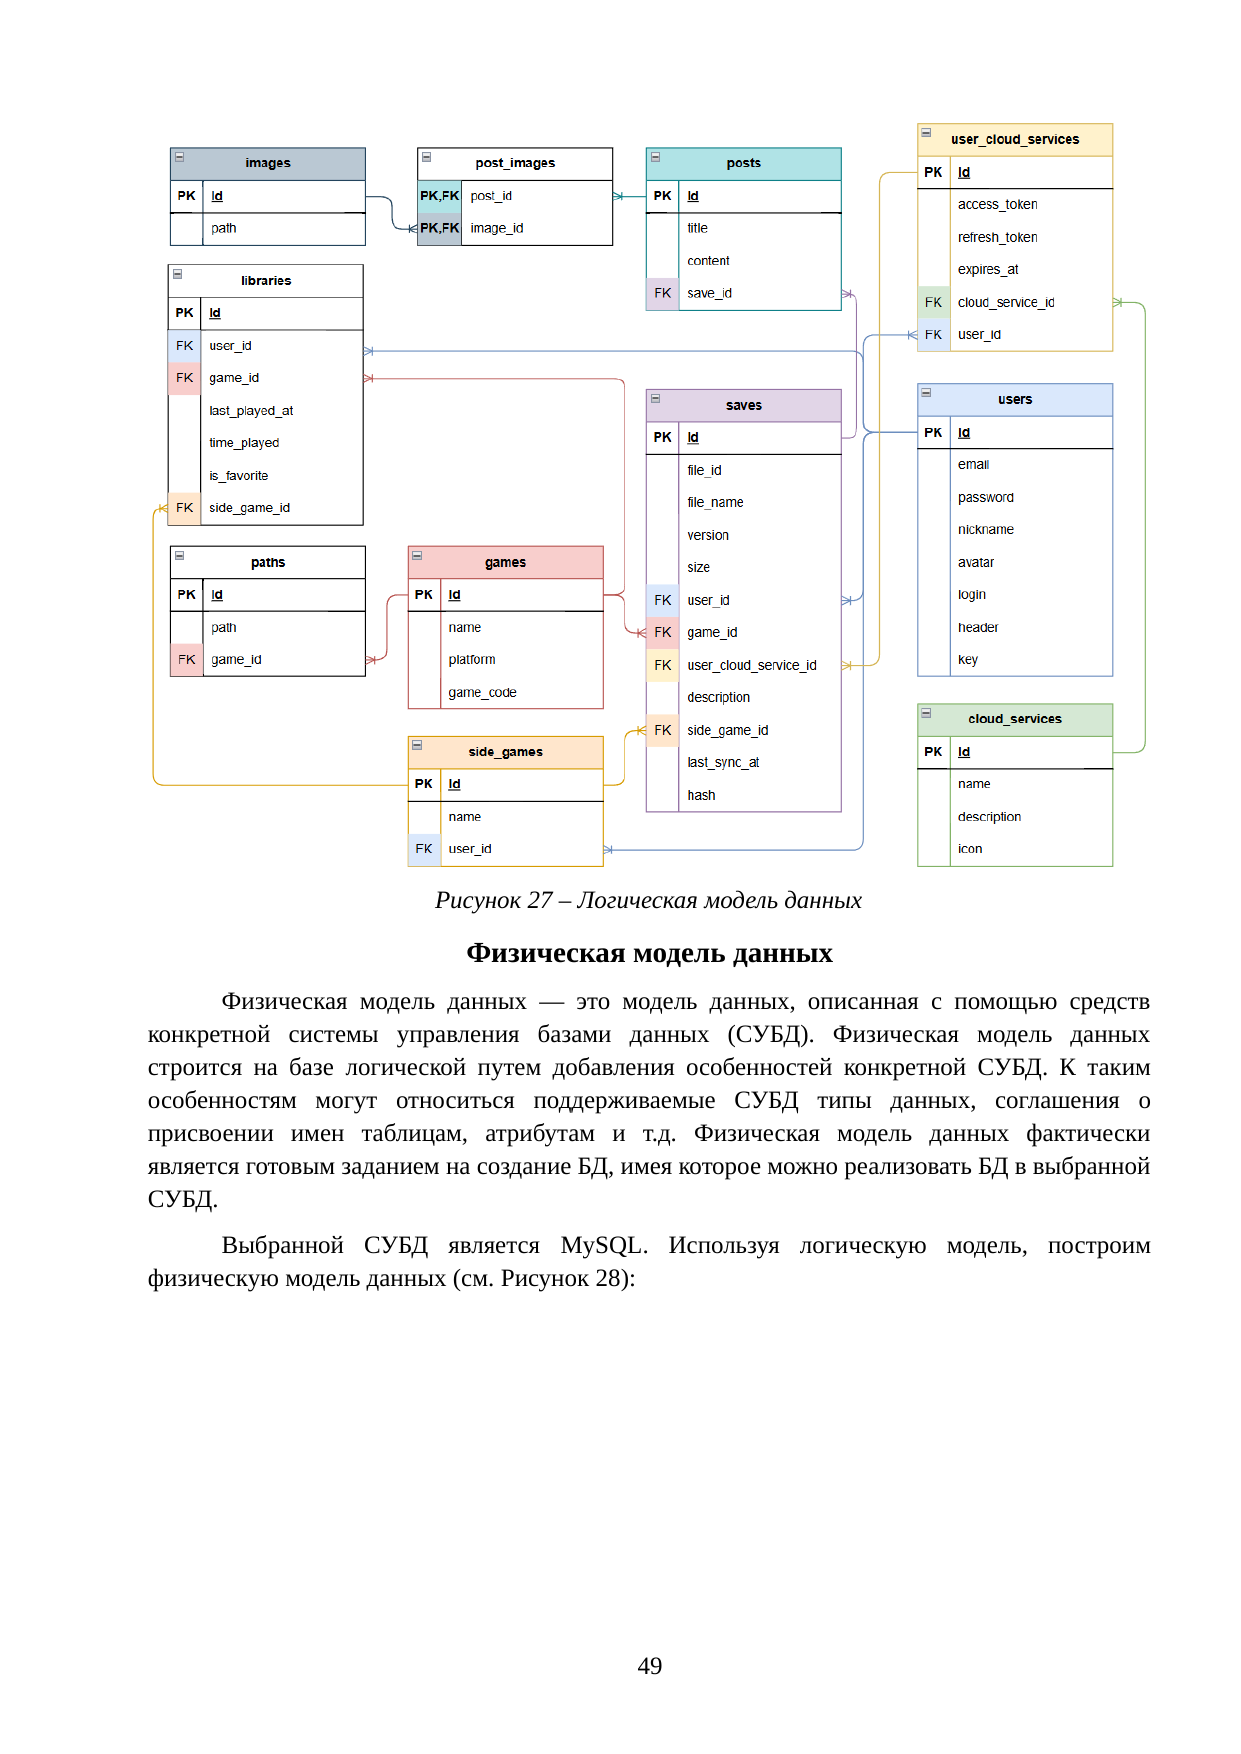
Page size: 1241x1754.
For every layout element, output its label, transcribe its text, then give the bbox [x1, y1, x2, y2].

text Физическая модель данных — это модель данных, описанная с помощью средств конкретной системы управления базами данных (СУБД). Физическая модель данных строится на базе логической путем добавления особенностей конкретной СУБД. К таким особенностям могут относиться поддерживаемые СУБД типы данных, соглашения о присвоении имен таблицам, атрибутам и т.д. Физическая модель данных фактически является готовым заданием на создание БД, имея которое можно реализовать БД в выбранной СУБД. [148, 986, 1152, 1213]
text Выбранной СУБД является MySQL. Используя логическую модель, построим физическую модель данных (см. Рисунок 27): [148, 1230, 1152, 1291]
picture [147, 118, 1152, 869]
subtitle Физическая модель данных [148, 935, 1152, 968]
text Рисунок 27 – Логическая модель данных [148, 885, 1152, 914]
